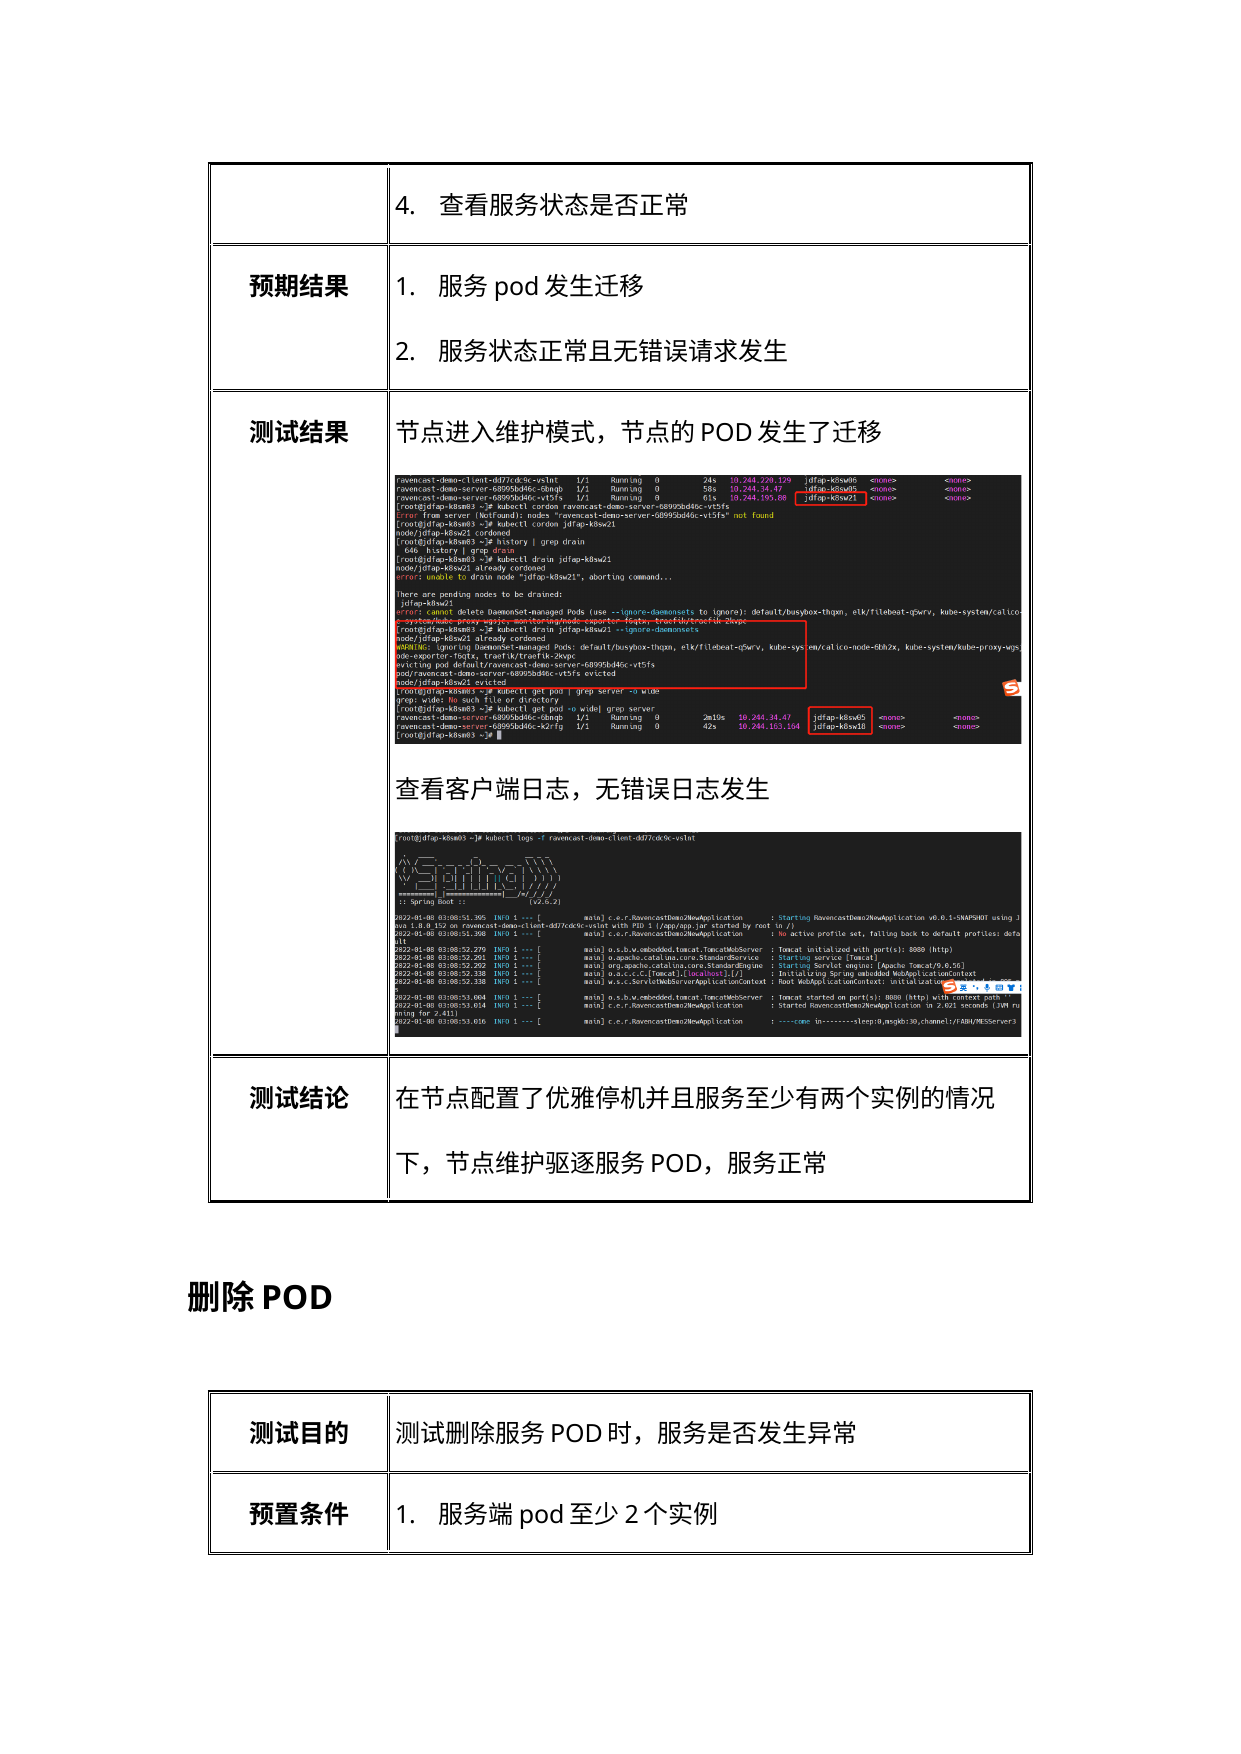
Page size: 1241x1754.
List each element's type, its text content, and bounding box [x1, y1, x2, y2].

table_cell 预置条件 [209, 1471, 388, 1552]
picture [394, 475, 1022, 744]
table_cell 节点进入维护模式，节点的POD发生了迁移 查看客户端日志，无错误日志发生 [390, 389, 1030, 1054]
table_cell 在节点配置了优雅停机并且服务至少有两个实例的情况下，节点维护驱逐服务POD，服务正常 [389, 1054, 1030, 1200]
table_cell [389, 1471, 1031, 1552]
table_cell 测试结论 [211, 1054, 388, 1200]
table_cell 预期结果 [209, 243, 388, 388]
table_header 测试删除服务POD时，服务是否发生异常 [389, 1394, 1029, 1471]
picture [394, 832, 1022, 1037]
table_header 测试目的 [211, 1394, 388, 1471]
table_cell 服务pod发生迁移 服务状态正常且无错误请求发生 [389, 243, 1031, 388]
subtitle 删除POD [187, 1263, 1053, 1328]
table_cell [389, 165, 1029, 243]
table_cell 测试步骤 [211, 165, 388, 243]
table_cell 测试结果 [211, 389, 387, 1054]
